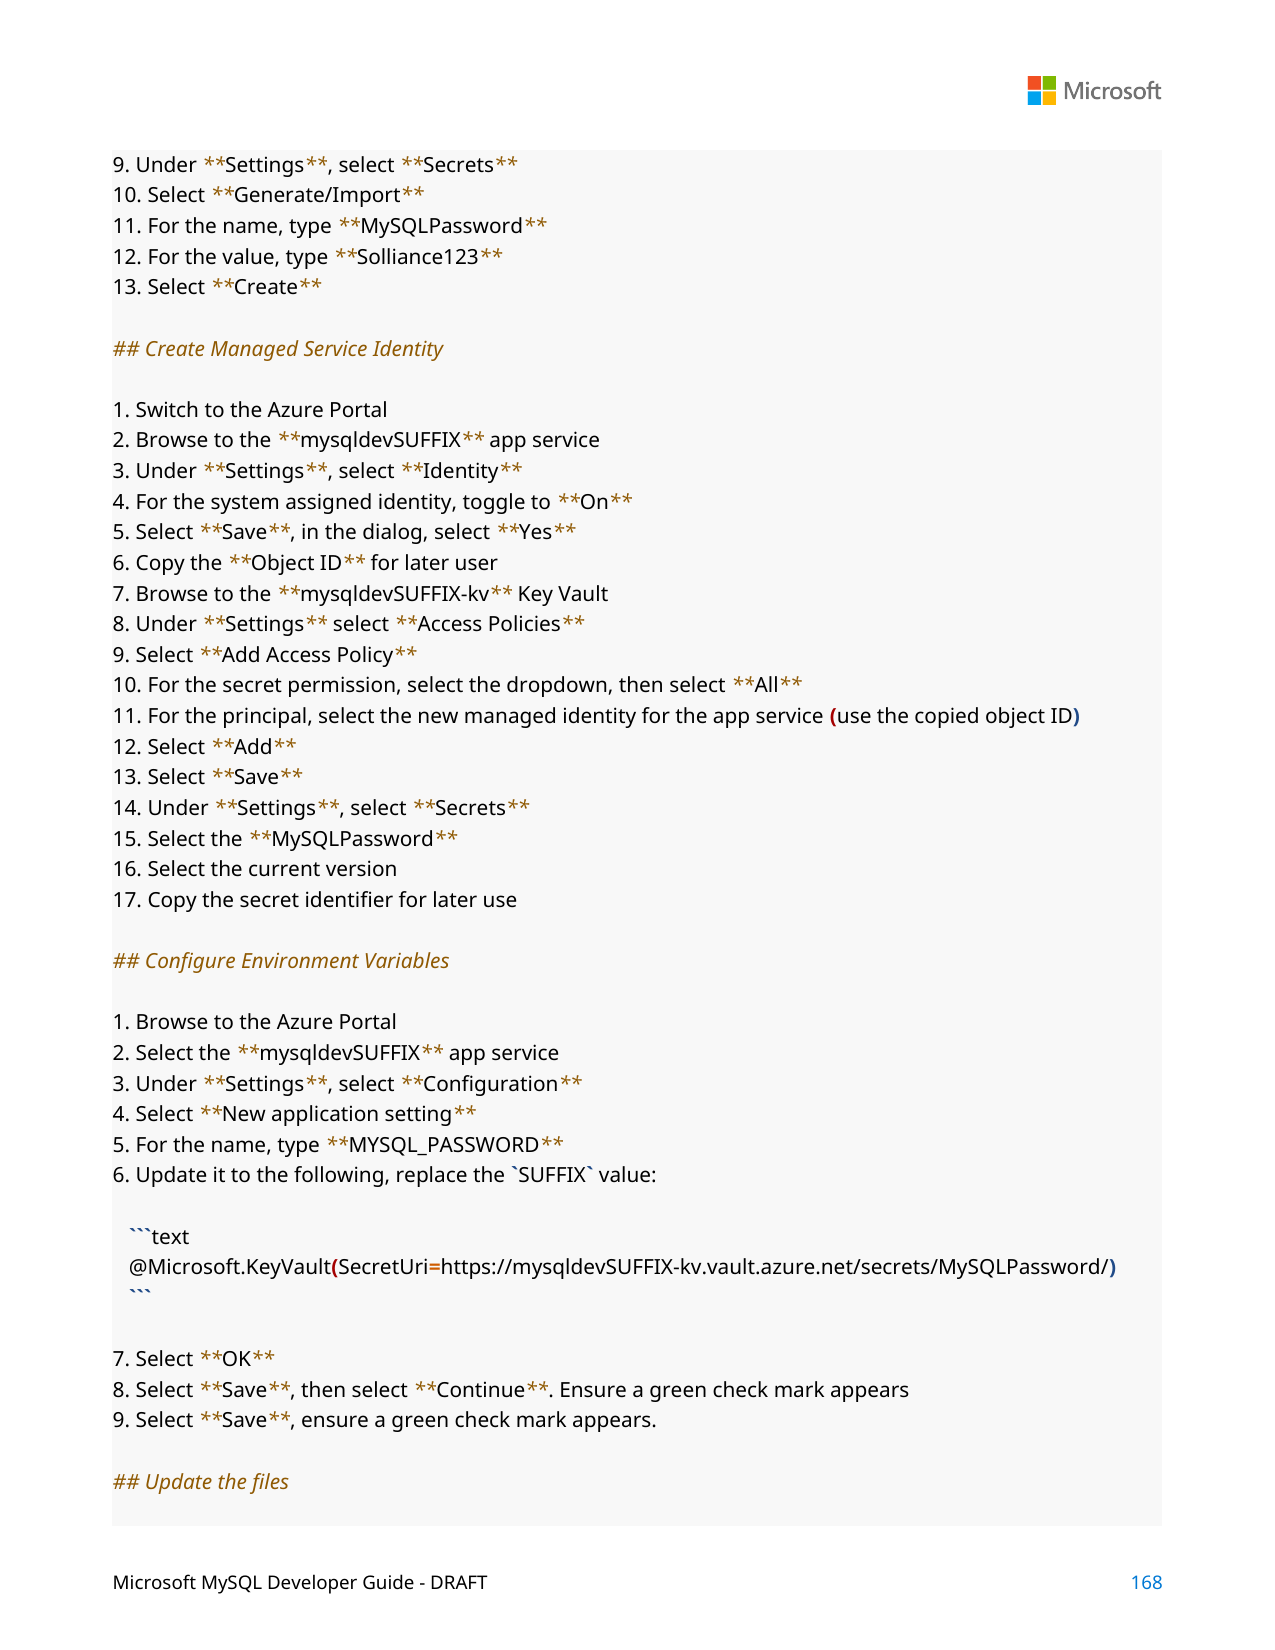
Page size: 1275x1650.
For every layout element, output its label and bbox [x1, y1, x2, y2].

picture [1026, 75, 1163, 107]
text [112, 150, 1162, 1526]
